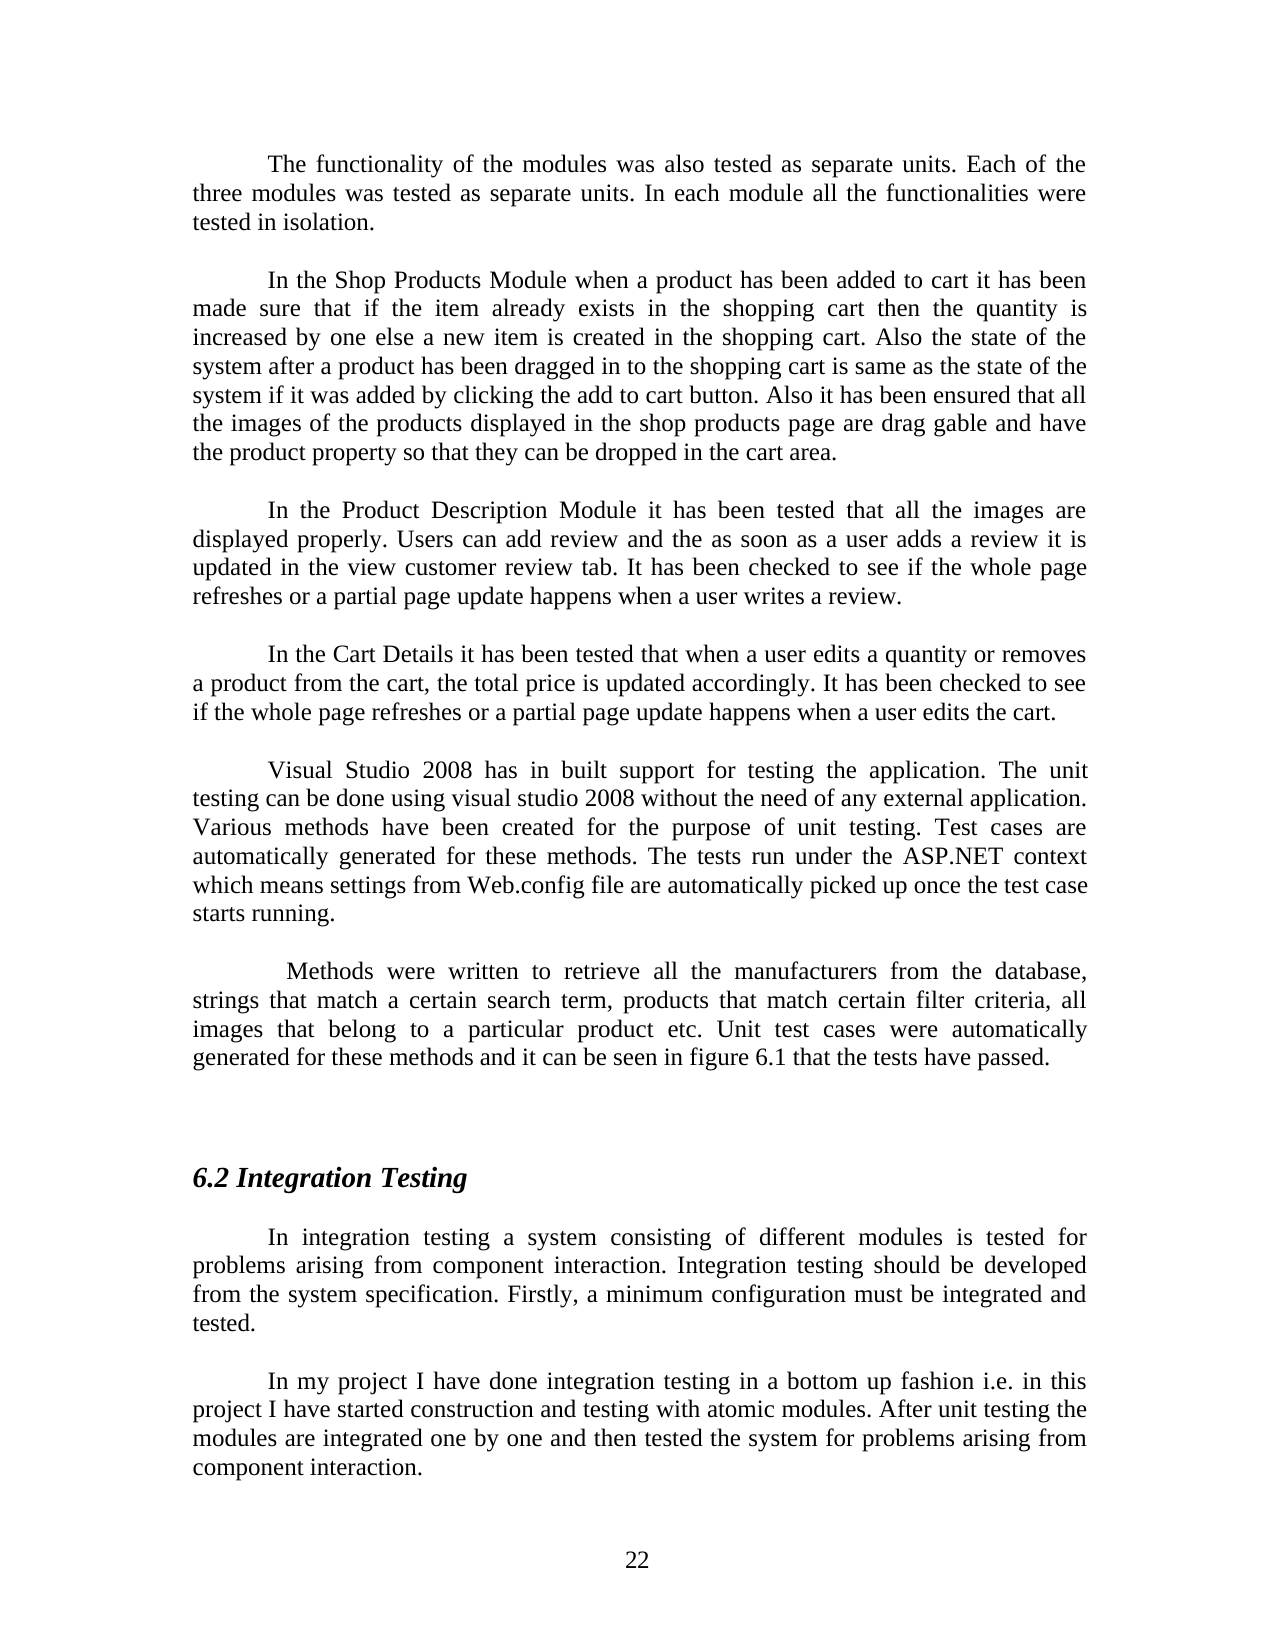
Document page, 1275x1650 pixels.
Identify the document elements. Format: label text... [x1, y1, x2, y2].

text The functionality of the modules was also tested as separate units. Each of the three modules was tested as separate units. In each module all the functionalities were tested in isolation. [192, 149, 1088, 235]
text In the Shop Products Module when a product has been added to cart it has been made sure that if the item already exists in the shopping cart then the quantity is increased by one else a new item is created in the shopping cart. Also the state of the system after a product has been dragged in to the shopping cart is same as the state of the system if it was added by clicking the add to cart button. Also it has been ensured that all the images of the products displayed in the shop products page are drag gable and have the product property so that they can be dropped in the cart area. [192, 265, 1088, 466]
text In integration testing a system consisting of different modules is tested for problems arising from component interaction. Integration testing should be developed from the system specification. Firstly, a minimum configuration must be integrated and tested. [192, 1222, 1088, 1337]
text In my project I have done integration testing in a bottom up fashion i.e. in this project I have started construction and testing with atomic modules. After unit testing the modules are integrated one by one and then tested the system for problems arising from component interaction. [192, 1366, 1088, 1481]
text Methods were written to retrieve all the manufacturers from the database, strings that match a certain search term, products that match certain filter criteria, all images that belong to a particular product etc. Unit test cases were automatically generated for these methods and it can be seen in figure 6.1 that the tests have passed. [192, 956, 1088, 1071]
text In the Cart Details it has been tested that when a user edits a quantity or removes a product from the cart, the total price is updated accordingly. It has been checked to see if the whole page refreshes or a partial page update happens when a user edits the cart. [192, 639, 1088, 725]
subtitle Integration Testing [192, 1160, 1156, 1193]
text In the Product Description Module it has been tested that all the images are displayed properly. Users can add review and the as soon as a user adds a review it is updated in the view customer review tab. It has been checked to see if the whole page refreshes or a partial page update happens when a user writes a review. [192, 495, 1088, 610]
text Visual Studio 2008 has in built support for testing the application. The unit testing can be done using visual studio 2008 without the need of any external application. Various methods have been created for the purpose of unit testing. Test cases are automatically generated for these methods. The tests run under the ASP.NET context which means settings from Web.config file are automatically picked up once the test case starts running. [192, 755, 1088, 927]
